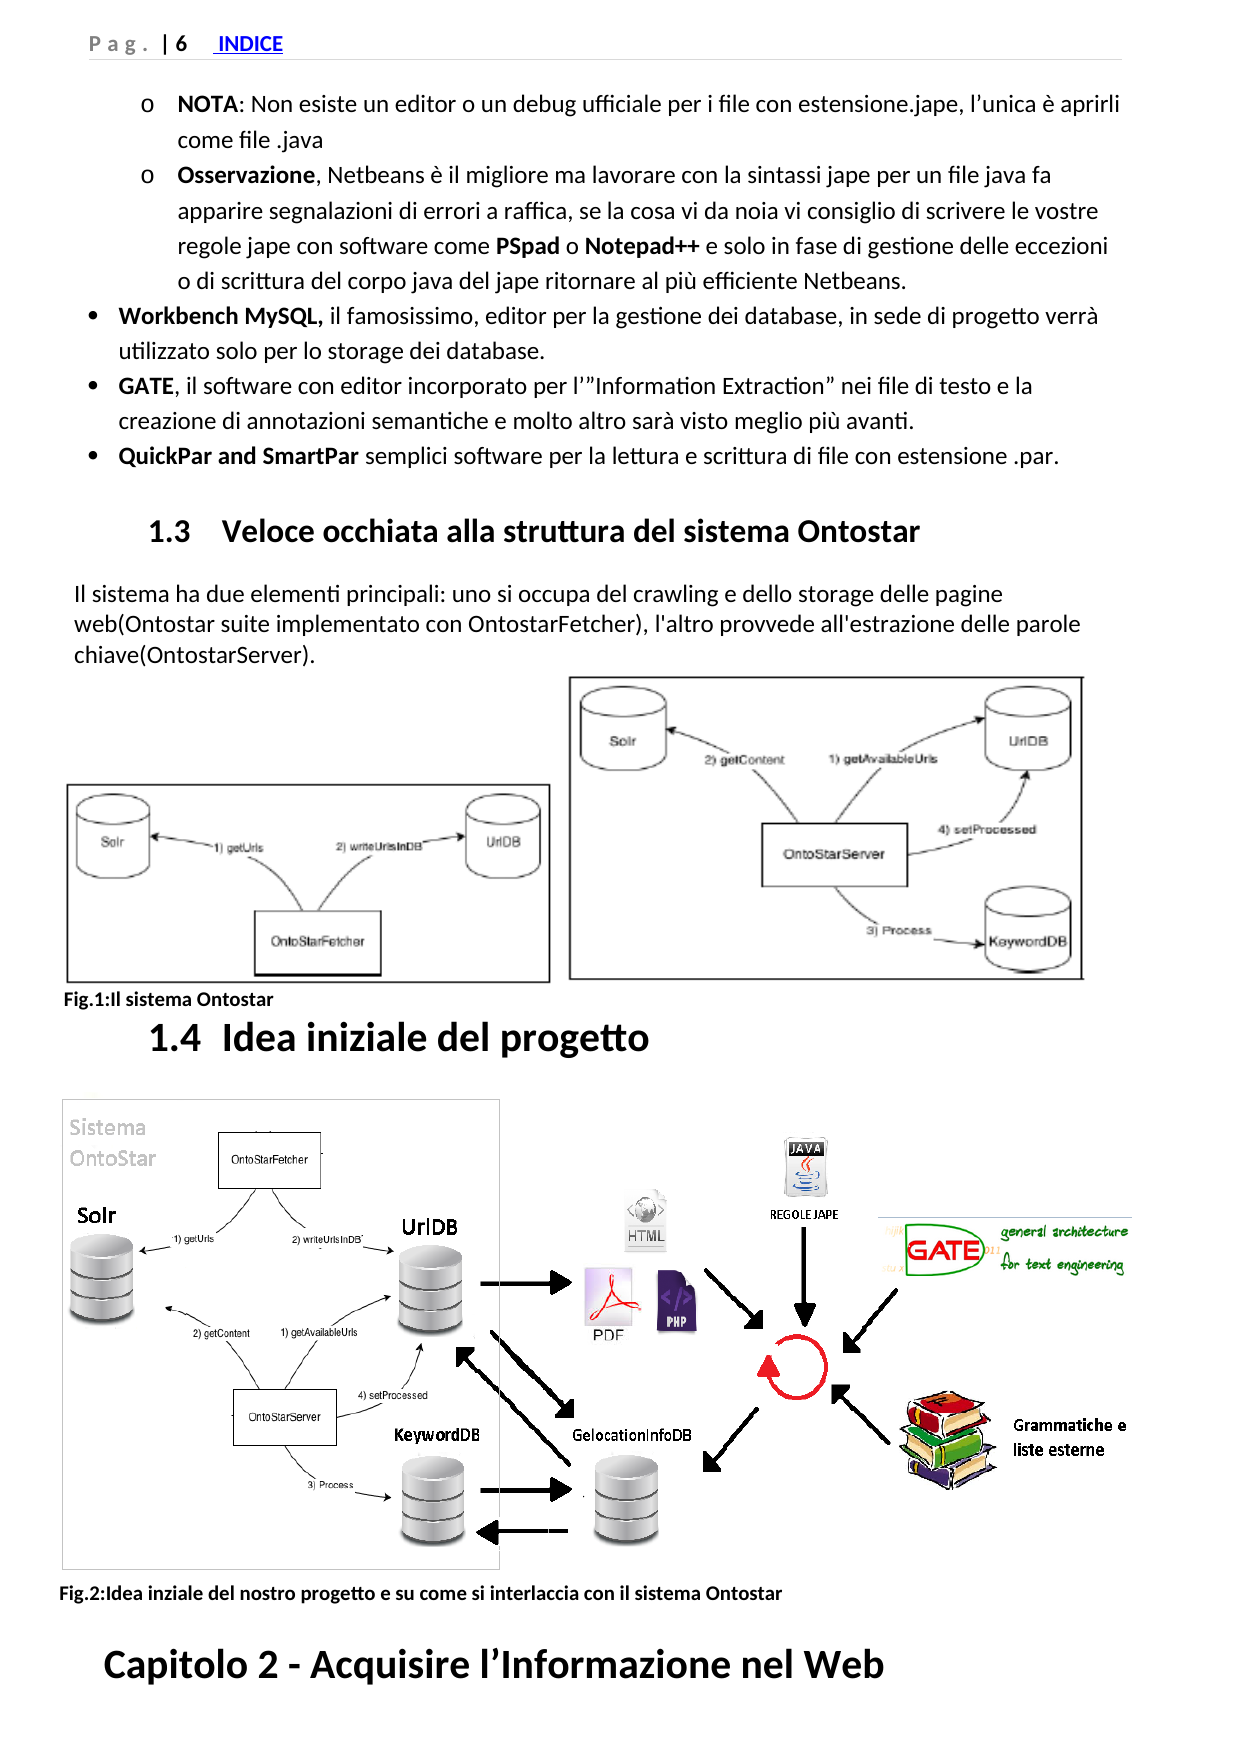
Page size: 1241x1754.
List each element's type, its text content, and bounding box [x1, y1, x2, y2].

list Acquisire l’Informazione nel Web [103, 1638, 1122, 1689]
list NOTA: Non esiste un editor o un debug ufficiale per i file con estensione.jape, l’unica è aprirli come file .java [140, 88, 1122, 155]
list Idea iniziale del progetto [148, 1011, 1122, 1062]
text Fig.2:Idea inziale del nostro progetto e su come si interlaccia con il sistema Ontostar [59, 1580, 1122, 1606]
list Osservazione, Netbeans è il migliore ma lavorare con la sintassi jape per un file java fa apparire segnalazioni di errori a raffica, se la cosa vi da noia vi consiglio di scrivere le vostre regole jape con software come PSpad o Notepad++ e solo in fase di gestione delle eccezioni o di scrittura del corpo java del jape ritornare al più efficiente Netbeans. [140, 159, 1122, 296]
picture [59, 1090, 1145, 1576]
list Veloce occhiata alla struttura del sistema Ontostar [148, 511, 1122, 551]
text Fig.1:Il sistema Ontostar [59, 986, 1122, 1011]
list Workbench MySQL, il famosissimo, editor per la gestione dei database, in sede di progetto verrà utilizzato solo per lo storage dei database. [89, 301, 1122, 366]
list GATE, il software con editor incorporato per l’”Information Extraction” nei file di testo e la creazione di annotazioni semantiche e molto altro sarà visto meglio più avanti. [89, 371, 1122, 436]
list QuickPar and SmartPar semplici software per la lettura e scrittura di file con estensione .par. [89, 441, 1122, 471]
text Il sistema ha due elementi principali: uno si occupa del crawling e dello storage delle pagine web(Ontostar suite implementato con OntostarFetcher), l'altro provvede all'estrazione delle parole chiave(OntostarServer). [74, 578, 1122, 670]
